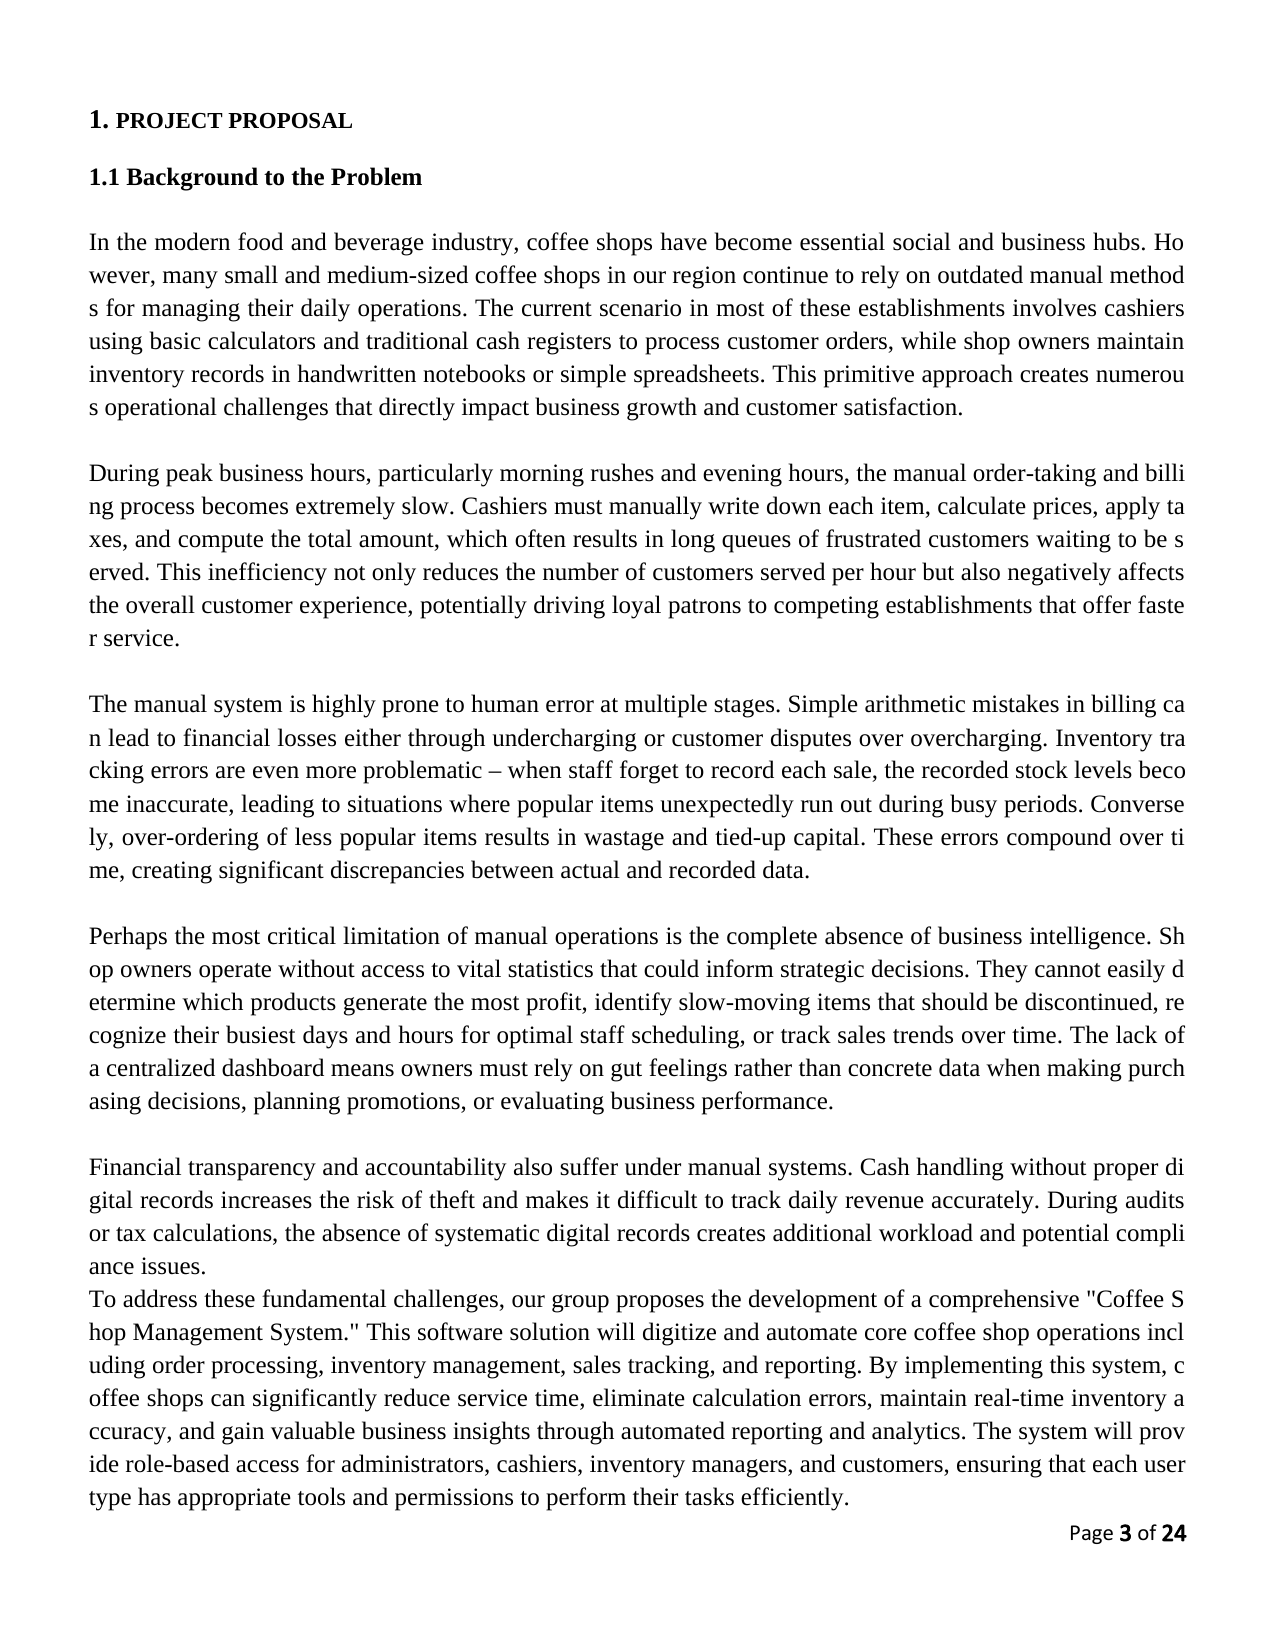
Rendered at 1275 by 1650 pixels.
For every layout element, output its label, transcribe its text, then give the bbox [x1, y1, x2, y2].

list Background to the Problem [88, 162, 1186, 223]
text In the modern food and beverage industry, coffee shops have become essential social and business hubs. However, many small and medium-sized coffee shops in our region continue to rely on outdated manual methods for managing their daily operations. The current scenario in most of these establishments involves cashiers using basic calculators and traditional cash registers to process customer orders, while shop owners maintain inventory records in handwritten notebooks or simple spreadsheets. This primitive approach creates numerous operational challenges that directly impact business growth and customer satisfaction. During peak business hours, particularly morning rushes and evening hours, the manual order-taking and billing process becomes extremely slow. Cashiers must manually write down each item, calculate prices, apply taxes, and compute the total amount, which often results in long queues of frustrated customers waiting to be served. This inefficiency not only reduces the number of customers served per hour but also negatively affects the overall customer experience, potentially driving loyal patrons to competing establishments that offer faster service. [88, 227, 1186, 652]
list PROJECT PROPOSAL [88, 103, 1186, 134]
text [88, 1284, 1186, 1511]
text The manual system is highly prone to human error at multiple stages. Simple arithmetic mistakes in billing can lead to financial losses either through undercharging or customer disputes over overcharging. Inventory tracking errors are even more problematic – when staff forget to record each sale, the recorded stock levels become inaccurate, leading to situations where popular items unexpectedly run out during busy periods. Conversely, over-ordering of less popular items results in wastage and tied-up capital. These errors compound over time, creating significant discrepancies between actual and recorded data. Perhaps the most critical limitation of manual operations is the complete absence of business intelligence. Shop owners operate without access to vital statistics that could inform strategic decisions. They cannot easily determine which products generate the most profit, identify slow-moving items that should be discontinued, recognize their busiest days and hours for optimal staff scheduling, or track sales trends over time. The lack of a centralized dashboard means owners must rely on gut feelings rather than concrete data when making purchasing decisions, planning promotions, or evaluating business performance. Financial transparency and accountability also suffer under manual systems. Cash handling without proper digital records increases the risk of theft and makes it difficult to track daily revenue accurately. During audits or tax calculations, the absence of systematic digital records creates additional workload and potential compliance issues. [88, 657, 1186, 1280]
